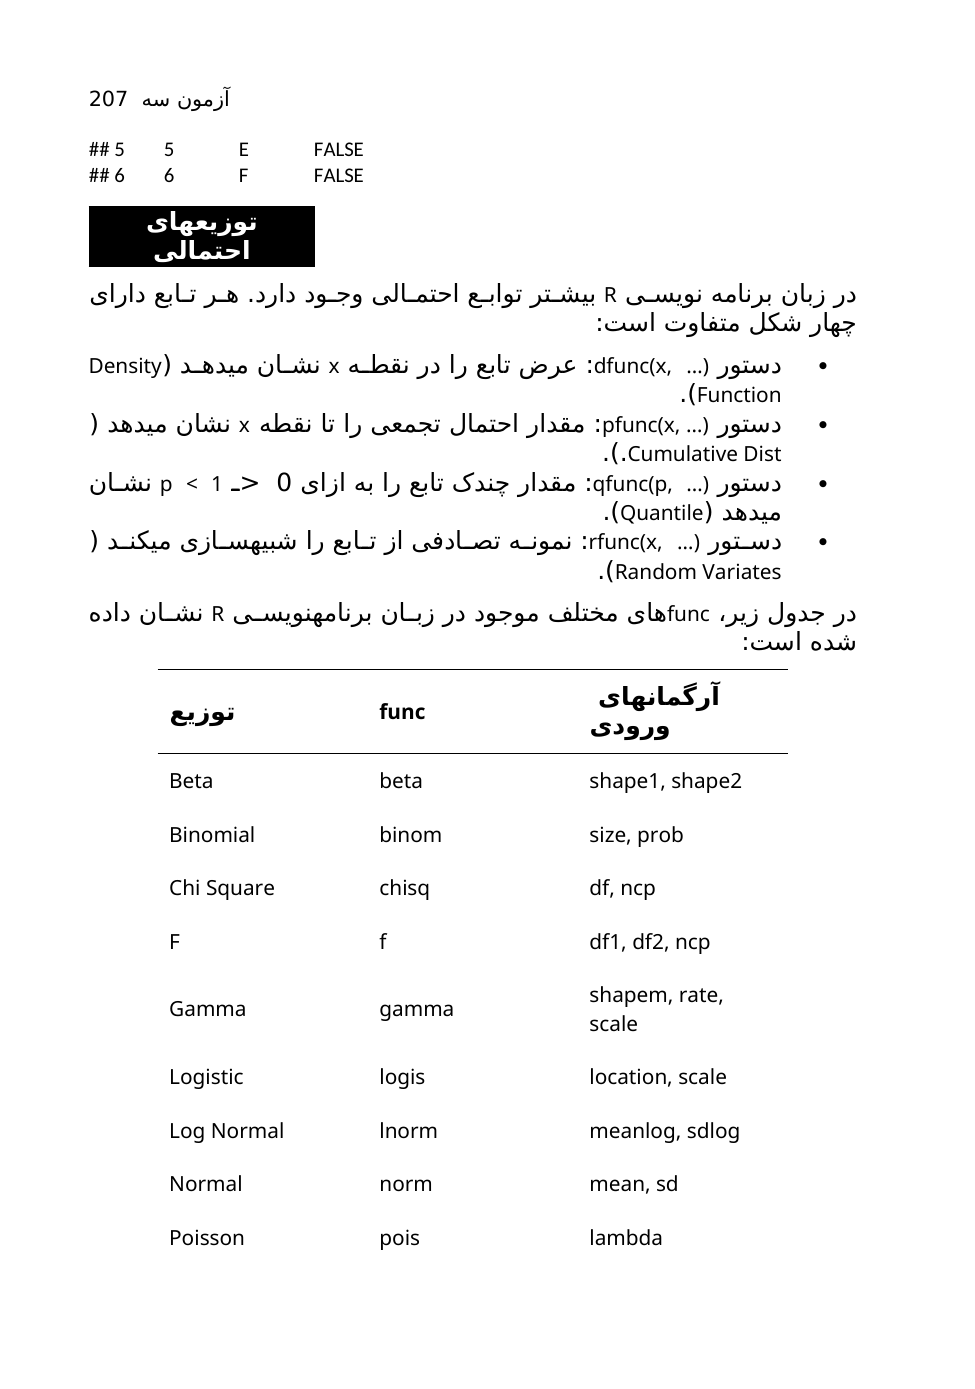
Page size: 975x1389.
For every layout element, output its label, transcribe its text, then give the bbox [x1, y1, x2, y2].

list دستور pfunc(x, …): مقدار احتمال تجمعی را تا نقطه x نشان می‏دهد (Cumulative Dist.). [89, 409, 819, 468]
list دستور qfunc(p, …): مقدار چندک تابع را به ازای 0 < p < 1 نشان می‏دهد (Quantile). [89, 468, 819, 526]
text در جدول زیر، funcهای مختلف موجود در زبان برنامه‏نویسی R نشان داده شده است: [89, 598, 857, 656]
text در زبان برنامه نویسی R بیشتر توابع احتمالی وجود دارد. هر تابع دارای چهار شکل متفاوت است: [89, 279, 857, 338]
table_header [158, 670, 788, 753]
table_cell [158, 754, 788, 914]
list دستور dfunc(x, …): عرض تابع را در نقطه x نشان می‏دهد (Density Function). [89, 350, 819, 409]
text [89, 136, 857, 188]
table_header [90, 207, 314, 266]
list دستور rfunc(x, …): نمونه تصادفی از تابع را شبیه‏سازی می‏کند (Random Variates). [89, 526, 819, 585]
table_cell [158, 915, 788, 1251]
